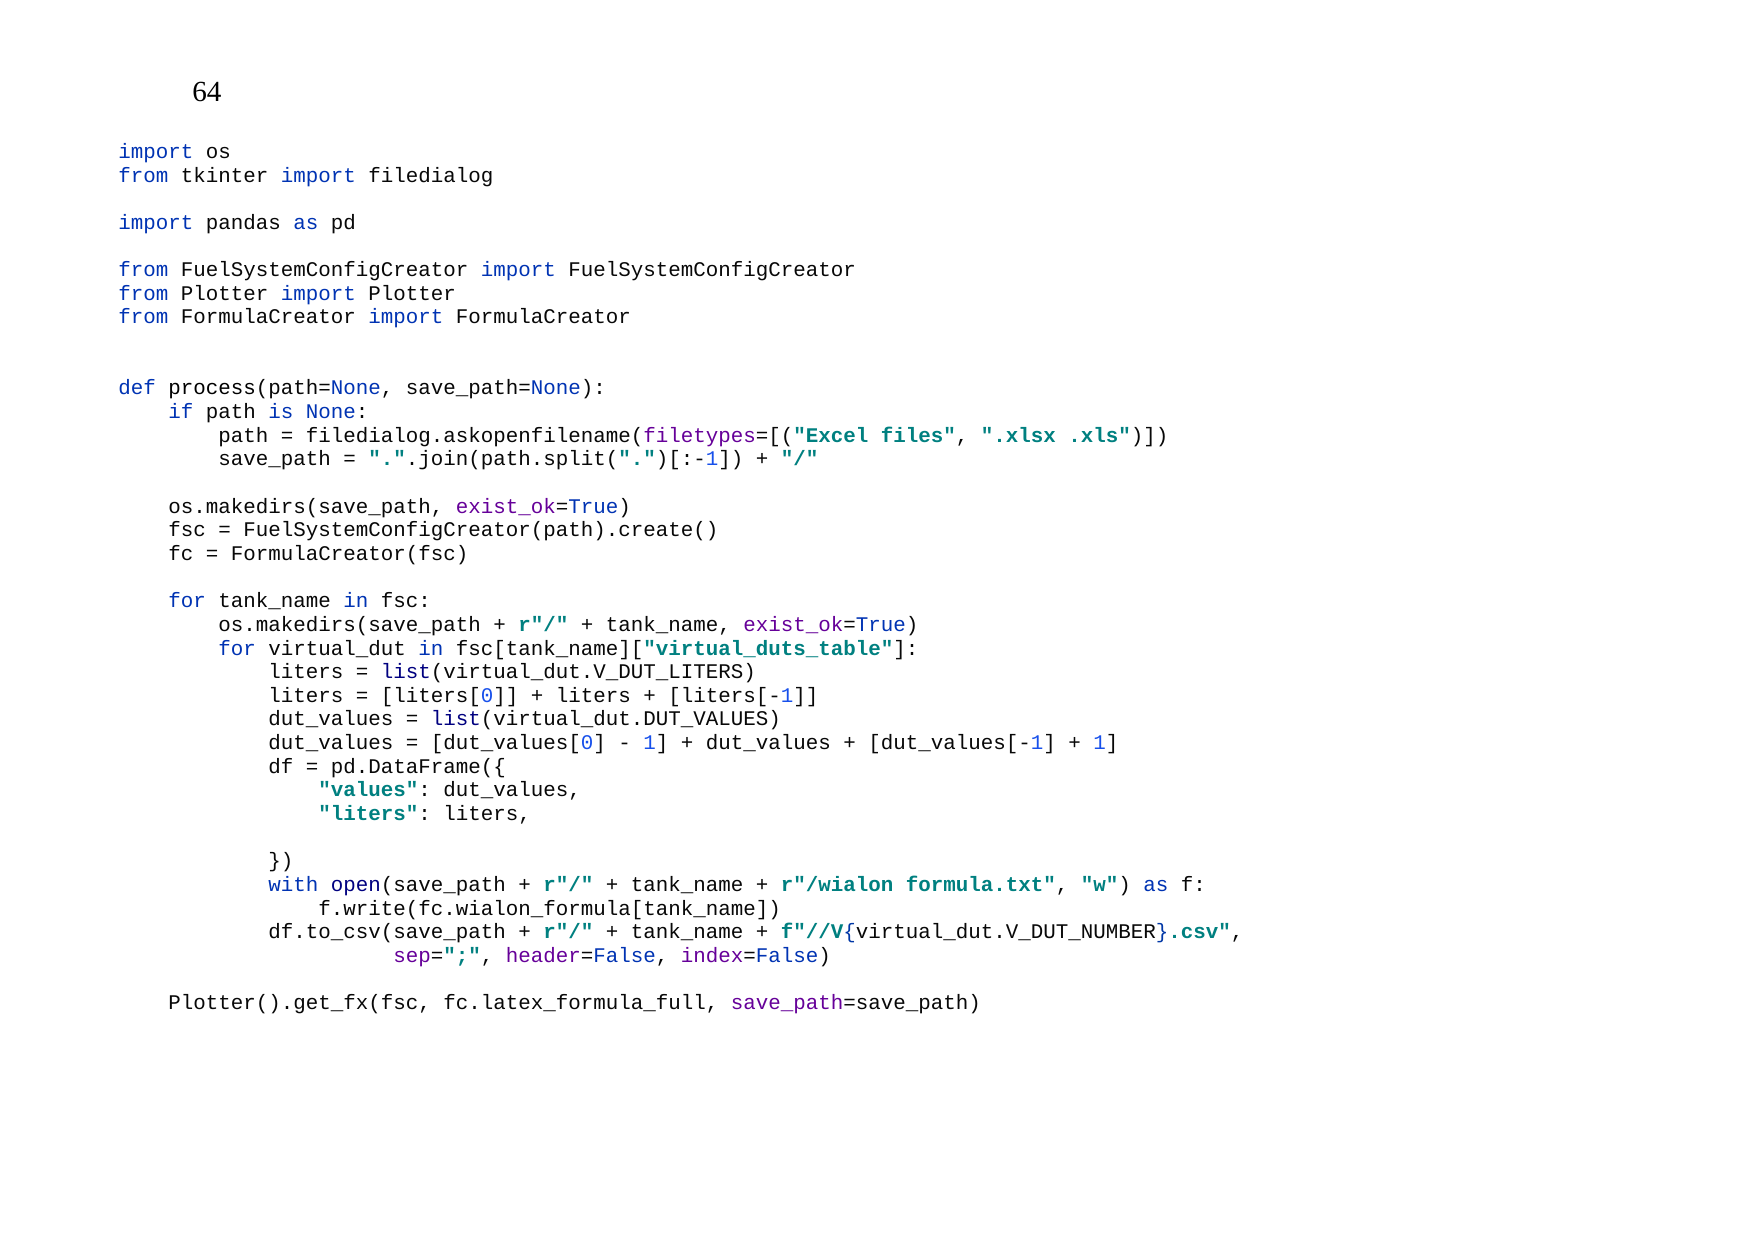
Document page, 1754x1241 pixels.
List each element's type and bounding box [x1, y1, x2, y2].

text [118, 141, 1636, 1039]
